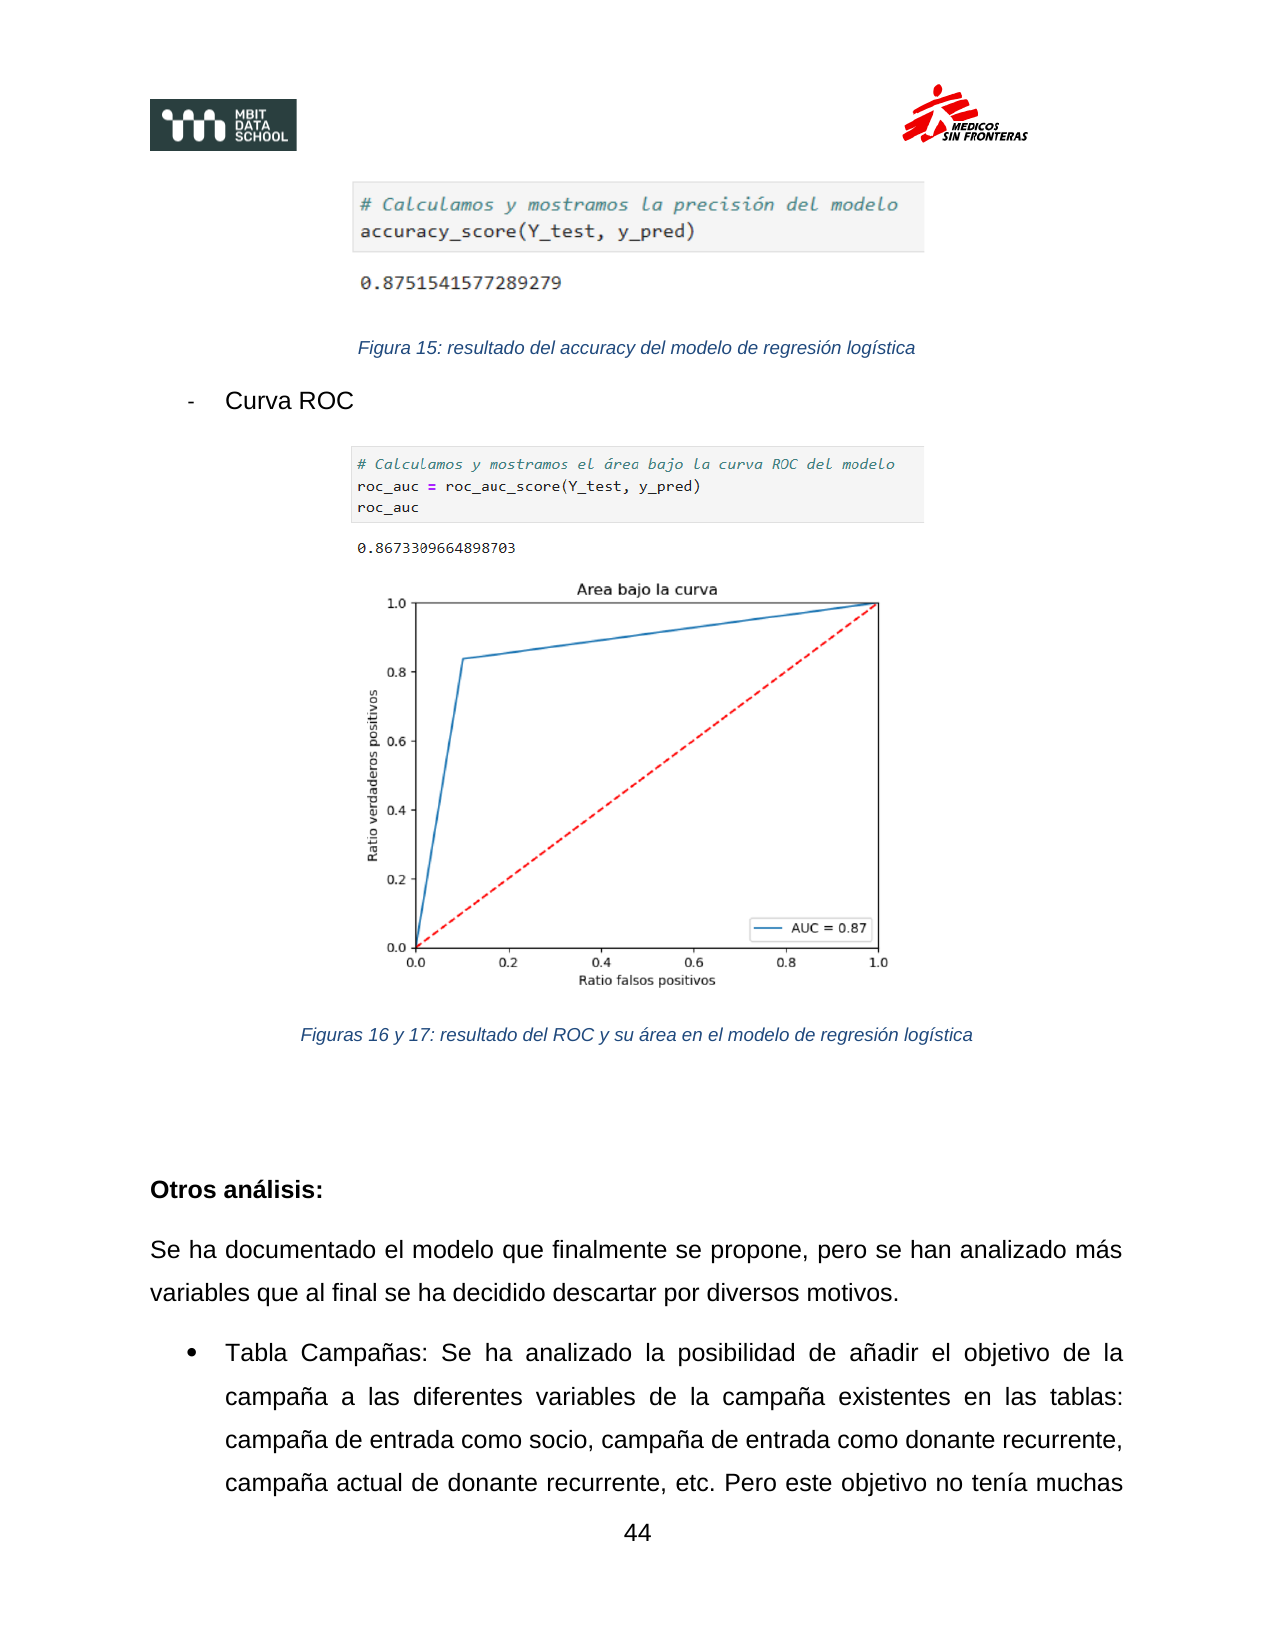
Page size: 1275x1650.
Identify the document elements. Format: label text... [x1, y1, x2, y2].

text Se ha documentado el modelo que finalmente se propone, pero se han analizado más variables que al final se ha decidido descartar por diversos motivos. [150, 1235, 1125, 1307]
picture [893, 75, 1036, 151]
text Otros análisis: [150, 1176, 1125, 1204]
picture [150, 99, 297, 151]
picture [350, 179, 925, 307]
list Curva ROC [187, 386, 1125, 415]
picture [350, 574, 925, 993]
text Figura 15: resultado del accuracy del modelo de regresión logística [150, 337, 1125, 359]
text Figuras 16 y 17: resultado del ROC y su área en el modelo de regresión logística [150, 1024, 1125, 1045]
picture [350, 446, 925, 560]
